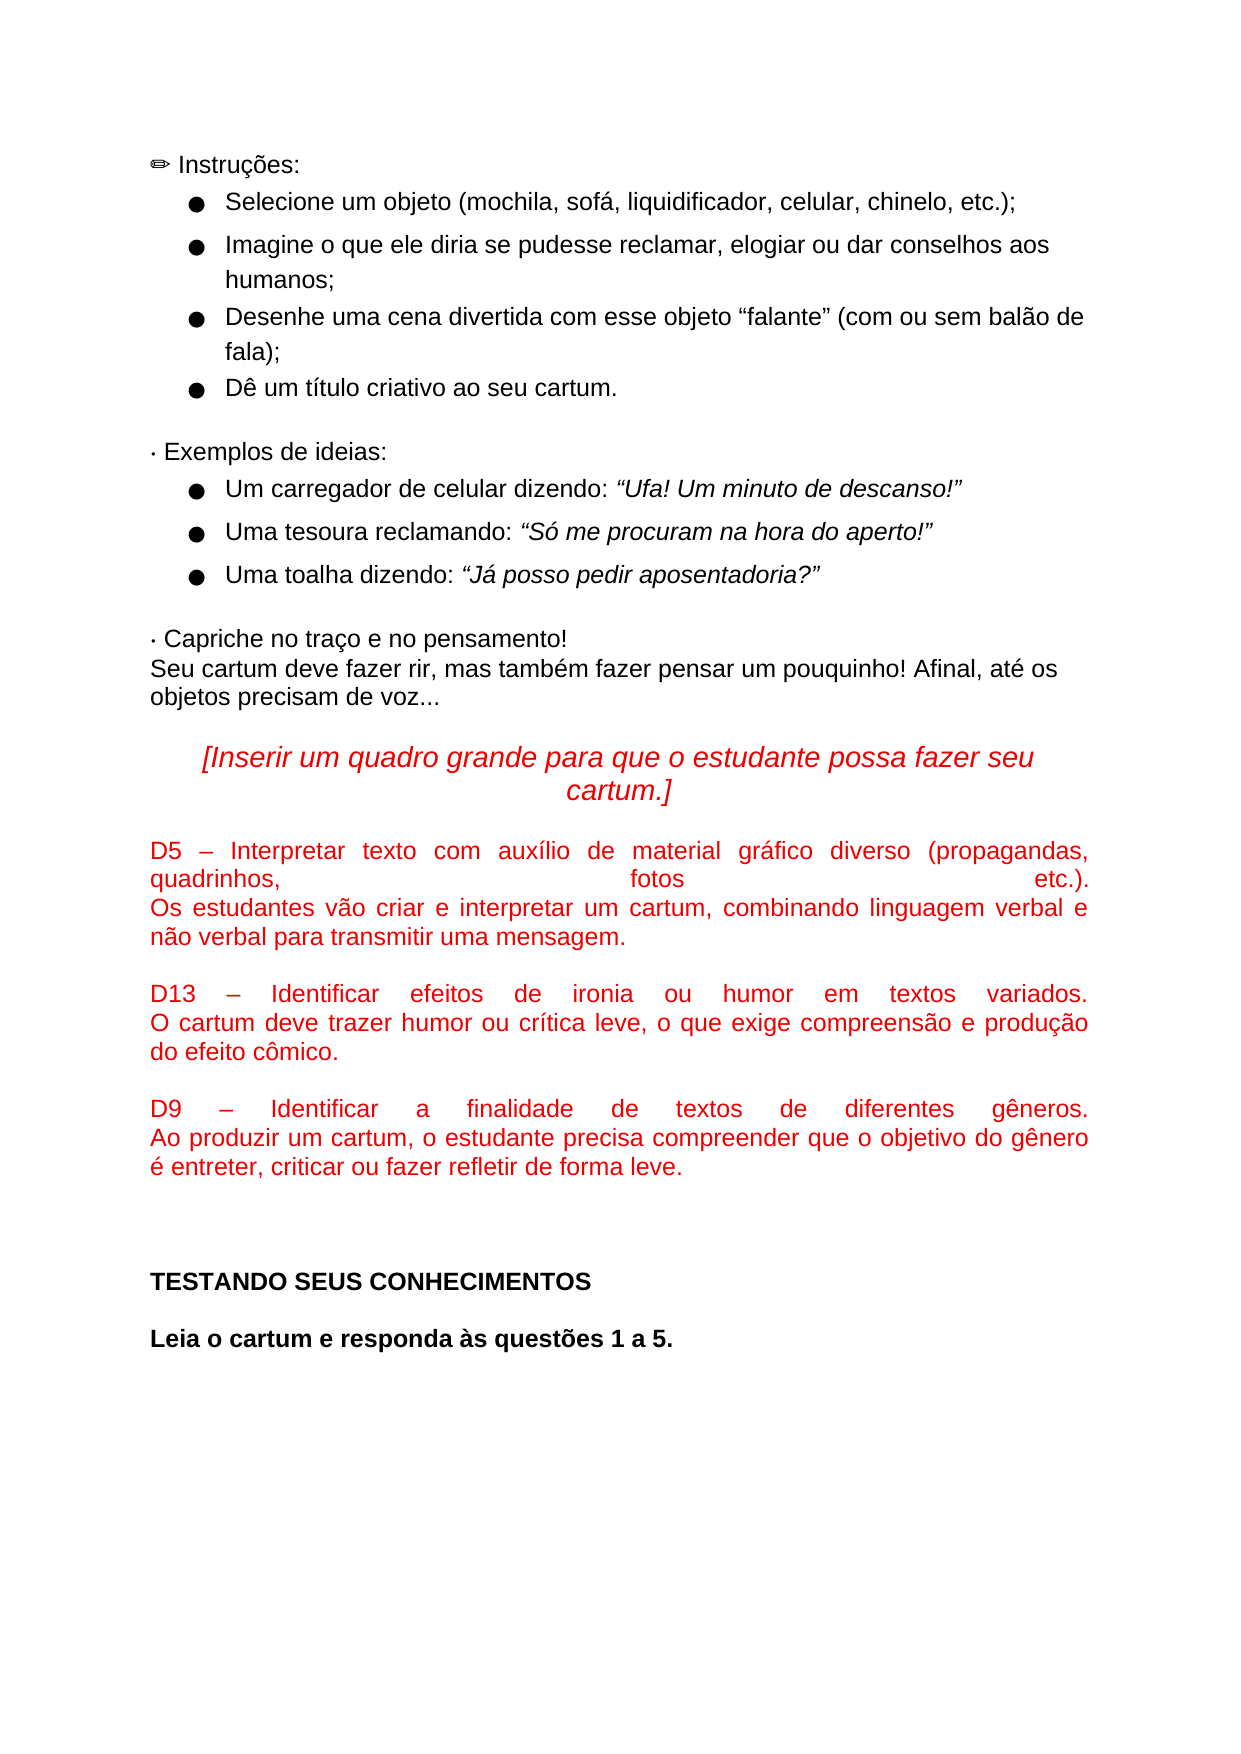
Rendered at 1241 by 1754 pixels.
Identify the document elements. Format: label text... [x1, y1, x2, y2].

list Desenhe uma cena divertida com esse objeto “falante” (com ou sem balão de fala); [187, 294, 1090, 366]
list Selecione um objeto (mochila, sofá, liquidificador, celular, chinelo, etc.); [187, 180, 1090, 223]
text ✏️ Instruções: [150, 150, 1090, 180]
text TESTANDO SEUS CONHECIMENTOS [150, 1267, 1090, 1296]
list Uma toalha dizendo: “Já posso pedir aposentadoria?” [187, 552, 1090, 595]
list Uma tesoura reclamando: “Só me procuram na hora do aperto!” [187, 509, 1090, 552]
text D13 – Identificar efeitos de ironia ou humor em textos variados. O cartum deve trazer humor ou crítica leve, o que exige compreensão e produção do efeito cômico. [150, 979, 1090, 1066]
text [Inserir um quadro grande para que o estudante possa fazer seu cartum.] [150, 740, 1090, 807]
text Leia o cartum e responda às questões 1 a 5. [150, 1324, 1090, 1353]
list Imagine o que ele diria se pudesse reclamar, elogiar ou dar conselhos aos humanos; [187, 223, 1090, 294]
list Dê um título criativo ao seu cartum. [187, 366, 1090, 408]
text D5 – Interpretar texto com auxílio de material gráfico diverso (propagandas, quadrinhos, fotos etc.). Os estudantes vão criar e interpretar um cartum, combinando linguagem verbal e não verbal para transmitir uma mensagem. [150, 836, 1090, 951]
text 🎨 Capriche no traço e no pensamento! Seu cartum deve fazer rir, mas também fazer pensar um pouquinho! Afinal, até os objetos precisam de voz... [150, 624, 1090, 711]
text D9 – Identificar a finalidade de textos de diferentes gêneros. Ao produzir um cartum, o estudante precisa compreender que o objetivo do gênero é entreter, criticar ou fazer refletir de forma leve. [150, 1094, 1090, 1181]
text 💡 Exemplos de ideias: [150, 437, 1090, 467]
list Um carregador de celular dizendo: “Ufa! Um minuto de descanso!” [187, 467, 1090, 509]
